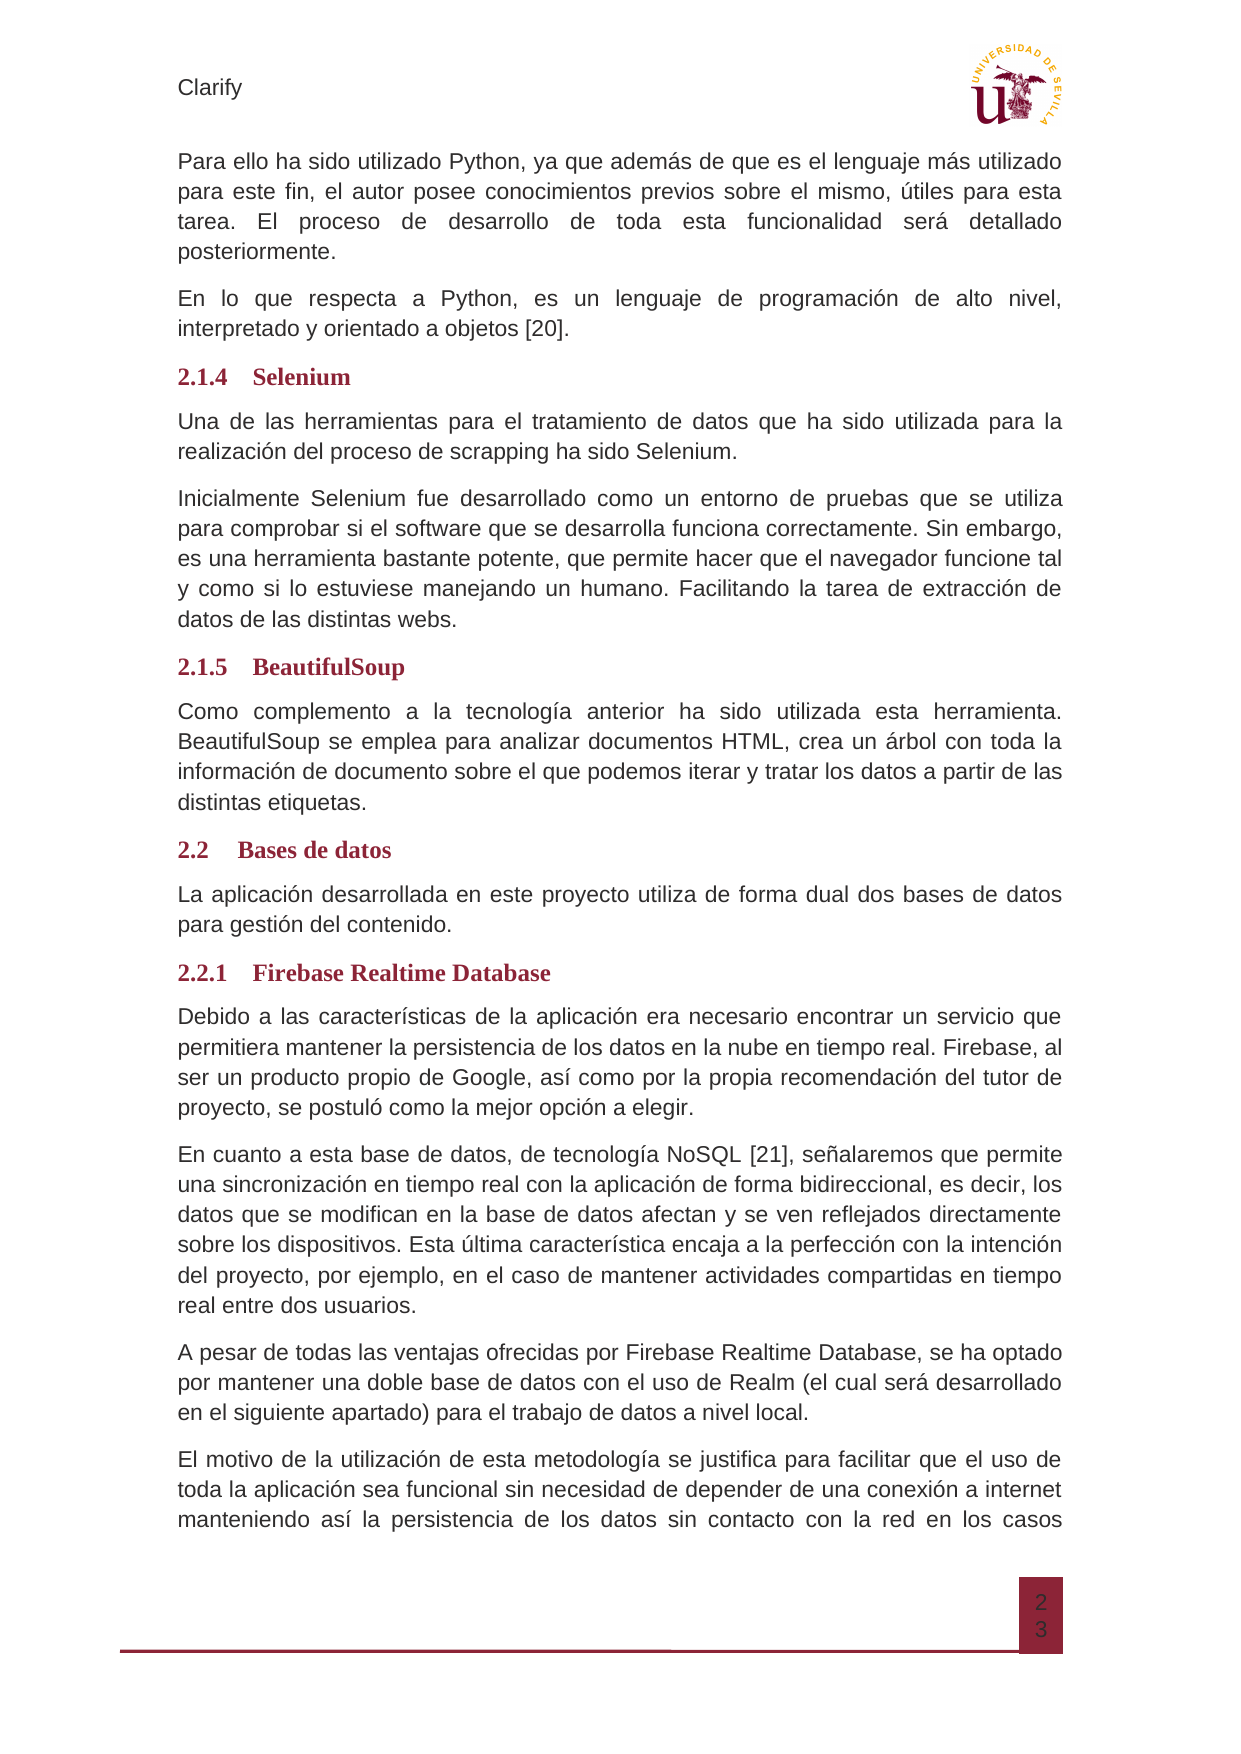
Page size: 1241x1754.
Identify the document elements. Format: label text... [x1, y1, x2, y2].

text A pesar de todas las ventajas ofrecidas por Firebase Realtime Database, se ha optado por mantener una doble base de datos con el uso de Realm (el cual será desarrollado en el siguiente apartado) para el trabajo de datos a nivel local. [177, 1339, 1063, 1425]
subtitle Bases de datos [177, 835, 1063, 864]
text Debido a las características de la aplicación era necesario encontrar un servicio que permitiera mantener la persistencia de los datos en la nube en tiempo real. Firebase, al ser un producto propio de Google, así como por la propia recomendación del tutor de proyecto, se postuló como la mejor opción a elegir. [177, 1003, 1063, 1120]
text En lo que respecta a Python, es un lenguaje de programación de alto nivel, interpretado y orientado a objetos . [177, 285, 1063, 342]
text En cuanto a esta base de datos, de tecnología NoSQL, señalaremos que permite una sincronización en tiempo real con la aplicación de forma bidireccional, es decir, los datos que se modifican en la base de datos afectan y se ven reflejados directamente sobre los dispositivos. Esta última característica encaja a la perfección con la intención del proyecto, por ejemplo, en el caso de mantener actividades compartidas en tiempo real entre dos usuarios. [177, 1141, 1063, 1318]
picture [969, 44, 1063, 127]
text Inicialmente Selenium fue desarrollado como un entorno de pruebas que se utiliza para comprobar si el software que se desarrolla funciona correctamente. Sin embargo, es una herramienta bastante potente, que permite hacer que el navegador funcione tal y como si lo estuviese manejando un humano. Facilitando la tarea de extracción de datos de las distintas webs. [177, 485, 1063, 632]
subtitle Selenium [177, 362, 1063, 391]
text Para ello ha sido utilizado Python, ya que además de que es el lenguaje más utilizado para este fin, el autor posee conocimientos previos sobre el mismo, útiles para esta tarea. El proceso de desarrollo de toda esta funcionalidad será detallado posteriormente. [177, 148, 1063, 264]
text Como complemento a la tecnología anterior ha sido utilizada esta herramienta. BeautifulSoup se emplea para analizar documentos HTML, crea un árbol con toda la información de documento sobre el que podemos iterar y tratar los datos a partir de las distintas etiquetas. [177, 698, 1063, 815]
text Una de las herramientas para el tratamiento de datos que ha sido utilizada para la realización del proceso de scrapping ha sido Selenium. [177, 408, 1063, 464]
subtitle BeautifulSoup [177, 652, 1063, 681]
subtitle Firebase Realtime Database [177, 958, 1063, 987]
text La aplicación desarrollada en este proyecto utiliza de forma dual dos bases de datos para gestión del contenido. [177, 881, 1063, 937]
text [177, 1446, 1063, 1533]
